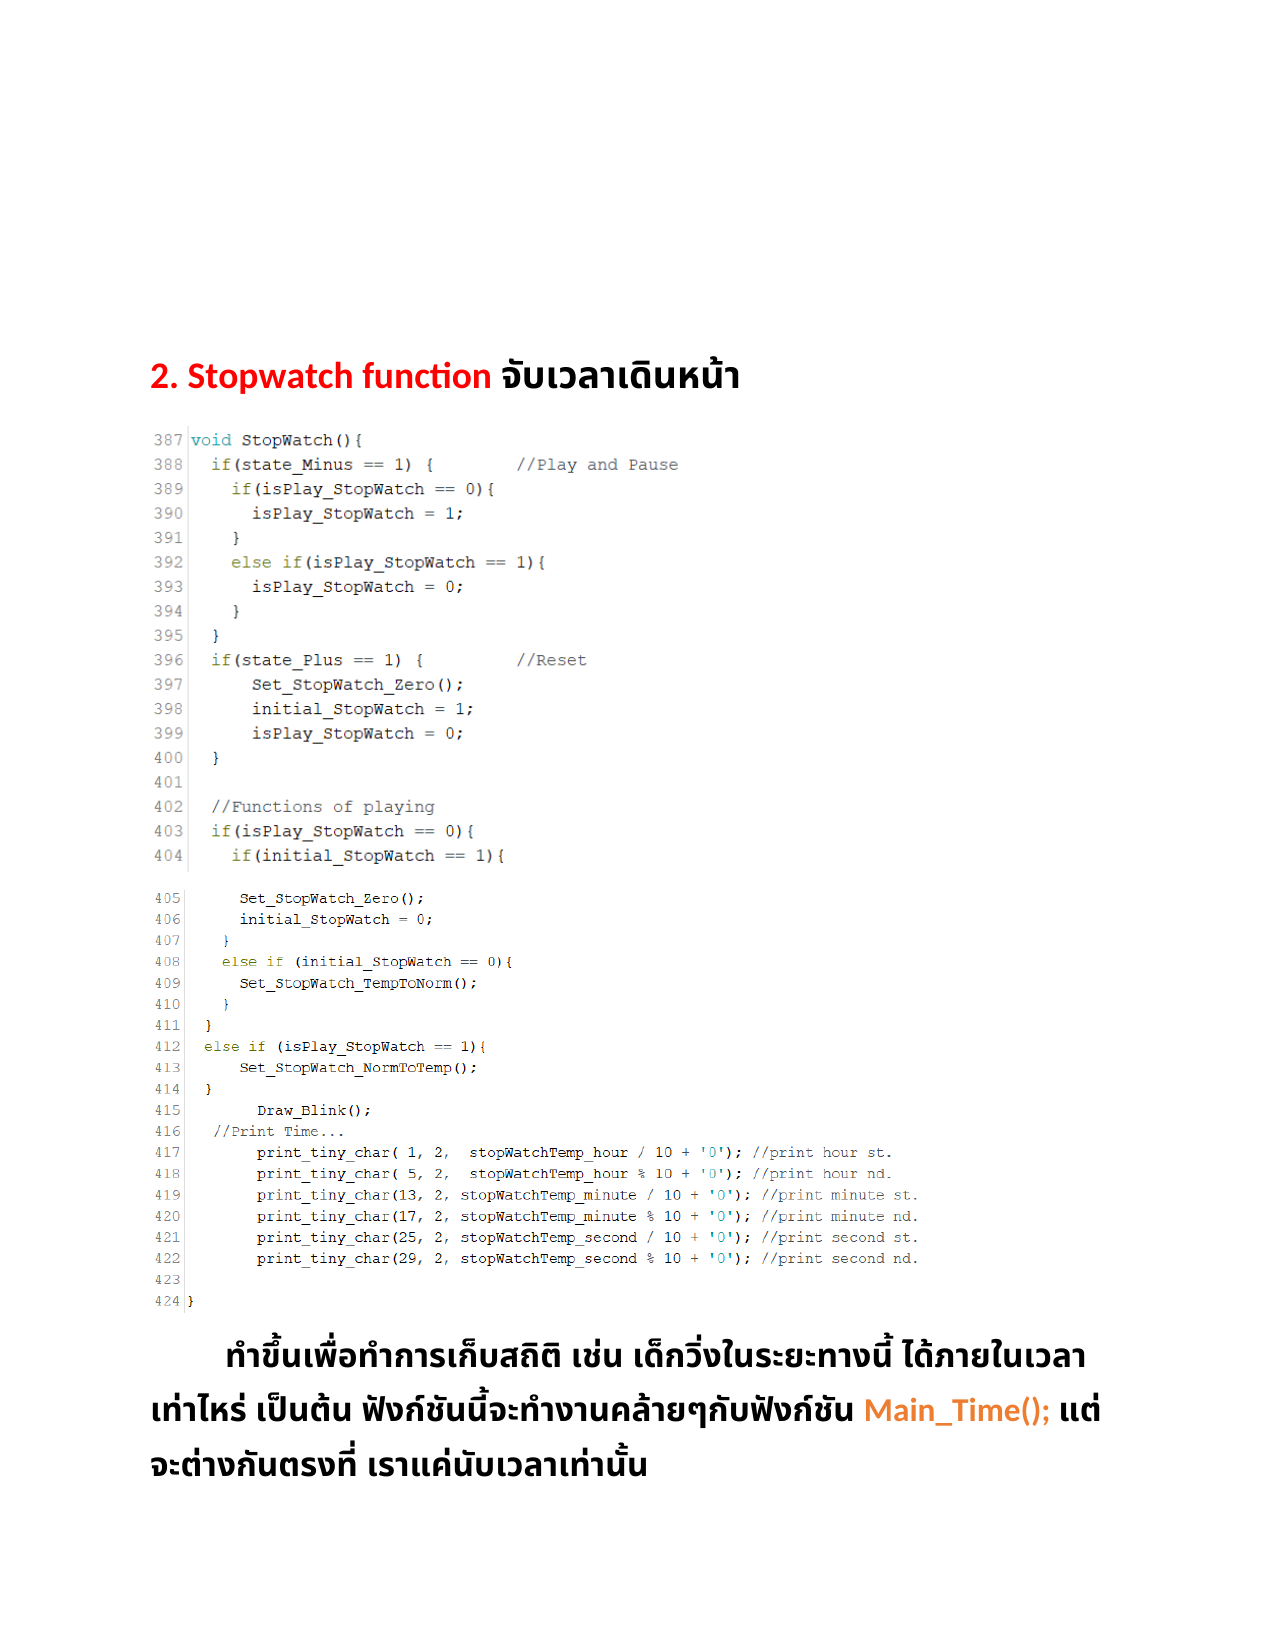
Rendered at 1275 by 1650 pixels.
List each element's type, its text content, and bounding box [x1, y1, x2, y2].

text ทำขึ้นเพื่อทำการเก็บสถิติ เช่น เด็กวิ่งในระยะทางนี้ ได้ภายในเวลาเท่าไหร่ เป็นต้น ฟังก์ชันนี้จะทำงานคล้ายๆกับฟังก์ชัน Main_Time(); แต่จะต่างกันตรงที่ เราแค่นับเวลาเท่านั้น [150, 1332, 1125, 1491]
text 2. Stopwatch function จับเวลาเดินหน้า [150, 348, 1125, 405]
picture [150, 890, 968, 1313]
picture [150, 426, 992, 872]
